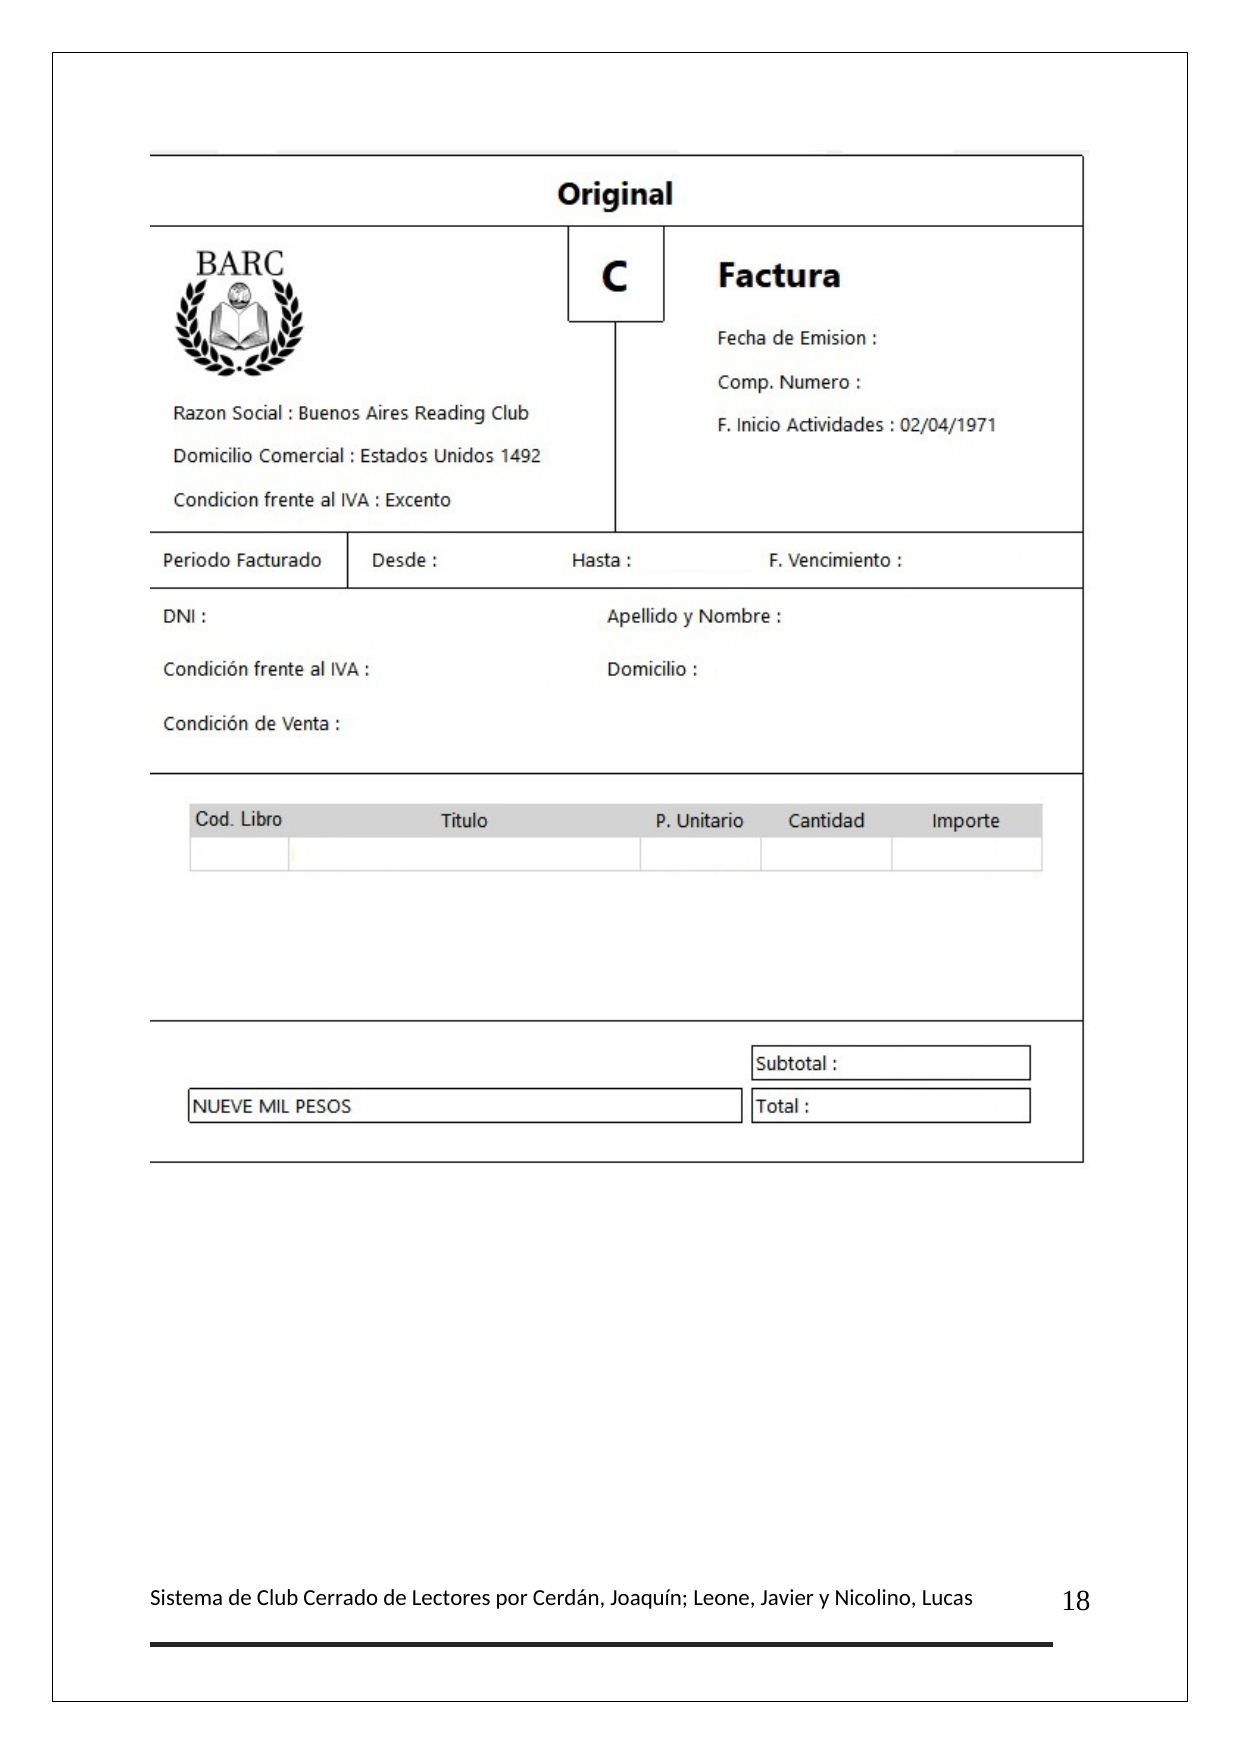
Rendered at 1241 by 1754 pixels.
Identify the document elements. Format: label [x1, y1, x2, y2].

picture [150, 150, 1090, 1169]
